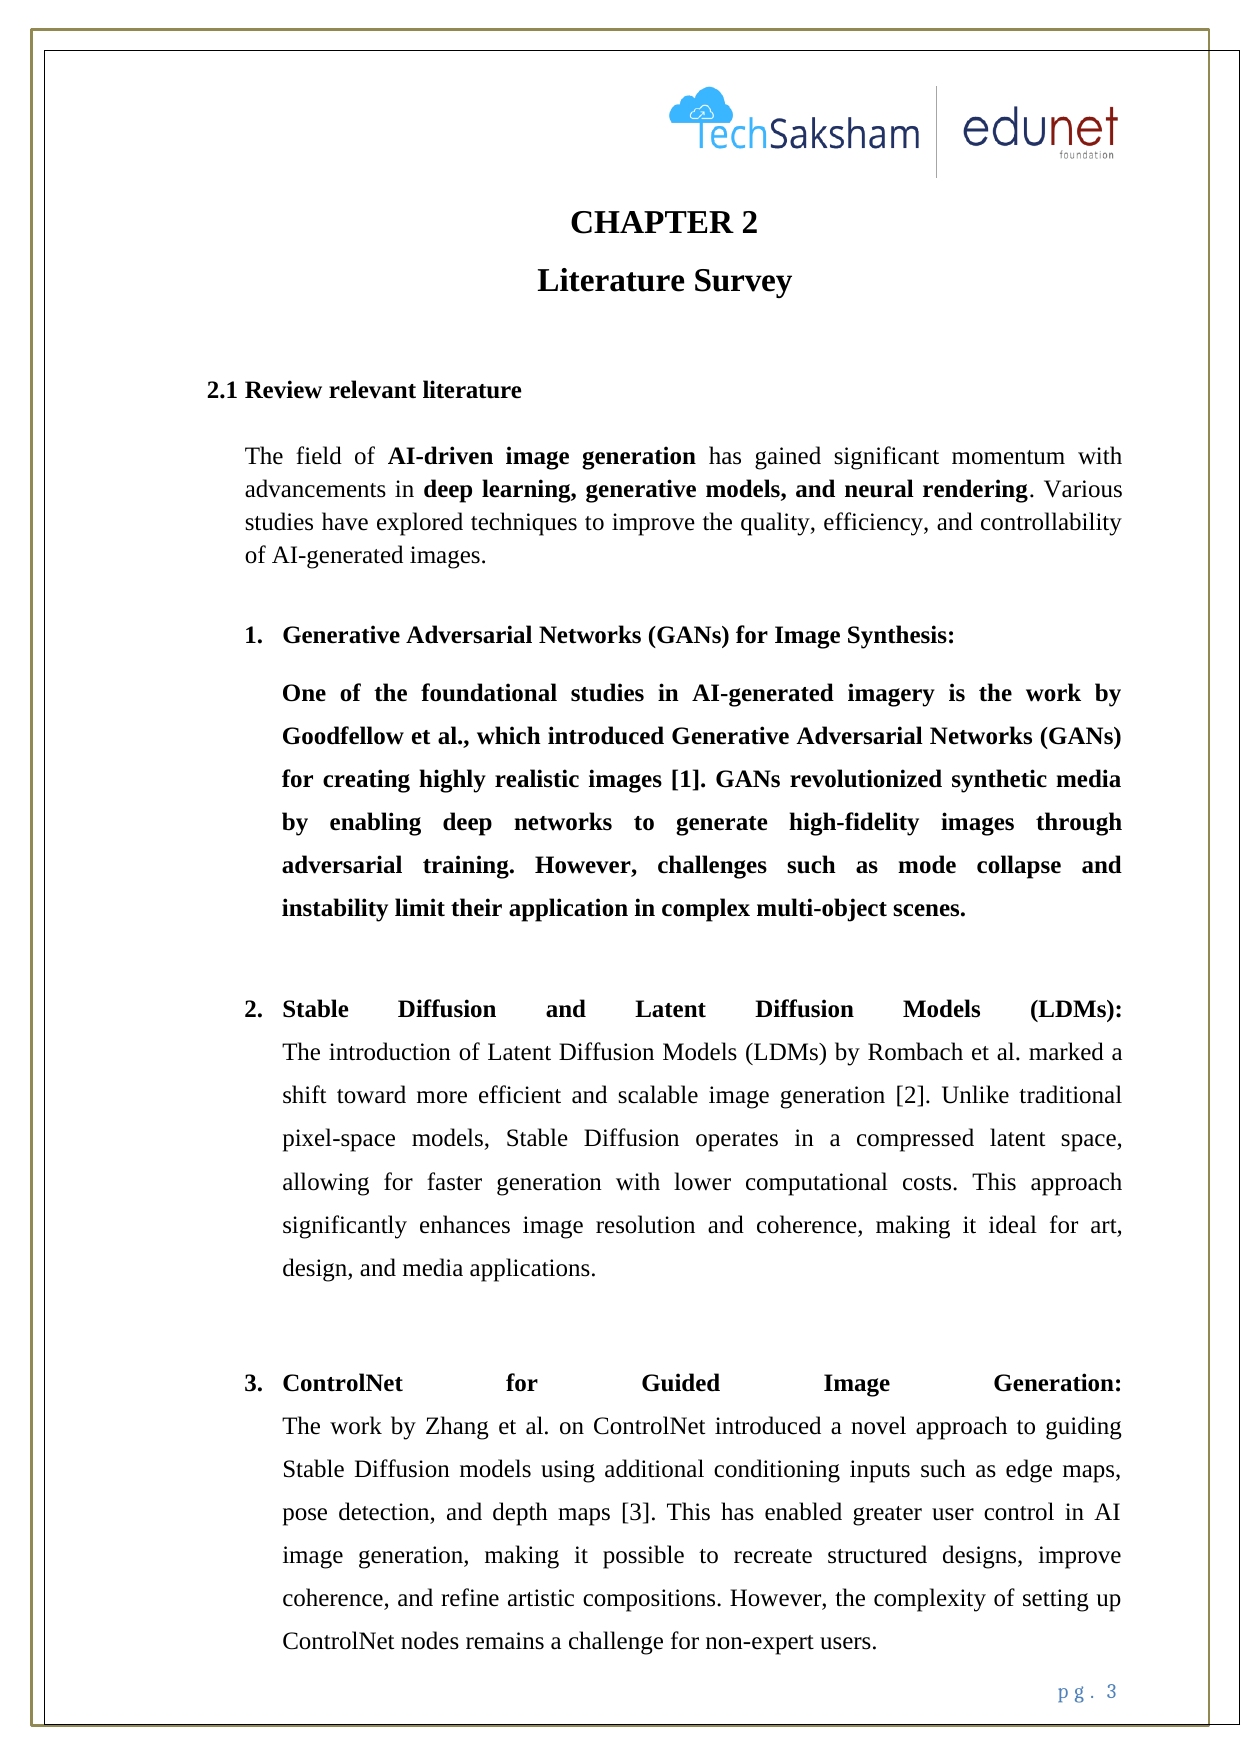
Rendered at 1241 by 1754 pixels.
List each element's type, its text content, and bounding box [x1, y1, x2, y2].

picture [963, 106, 1118, 159]
subtitle Generative Adversarial Networks (GANs) for Image Synthesis: [244, 621, 1123, 649]
picture [668, 86, 919, 149]
subtitle CHAPTER 2 [89, 202, 1239, 241]
text The field of AI-driven image generation has gained significant momentum with advancements in deep learning, generative models, and neural rendering. Various studies have explored techniques to improve the quality, efficiency, and controllability of AI-generated images. [244, 441, 1123, 569]
subtitle ControlNet for Guided Image Generation: The work by Zhang et al. on ControlNet introduced a novel approach to guiding Stable Diffusion models using additional conditioning inputs such as edge maps, pose detection, and depth maps [3]. This has enabled greater user control in AI image generation, making it possible to recreate structured designs, improve coherence, and refine artistic compositions. However, the complexity of setting up ControlNet nodes remains a challenge for non-expert users. [244, 1368, 1122, 1655]
subtitle One of the foundational studies in AI-generated imagery is the work by Goodfellow et al., which introduced Generative Adversarial Networks (GANs) for creating highly realistic images [1]. GANs revolutionized synthetic media by enabling deep networks to generate high-fidelity images through adversarial training. However, challenges such as mode collapse and instability limit their application in complex multi-object scenes. [282, 678, 1123, 922]
subtitle Literature Survey [89, 260, 1239, 298]
subtitle Review relevant literature [207, 375, 1239, 404]
subtitle Stable Diffusion and Latent Diffusion Models (LDMs): The introduction of Latent Diffusion Models (LDMs) by Rombach et al. marked a shift toward more efficient and scalable image generation [2]. Unlike traditional pixel-space models, Stable Diffusion operates in a compressed latent space, allowing for faster generation with lower computational costs. This approach significantly enhances image resolution and coherence, making it ideal for art, design, and media applications. [244, 994, 1123, 1282]
text p g . 3 [45, 1679, 1117, 1703]
